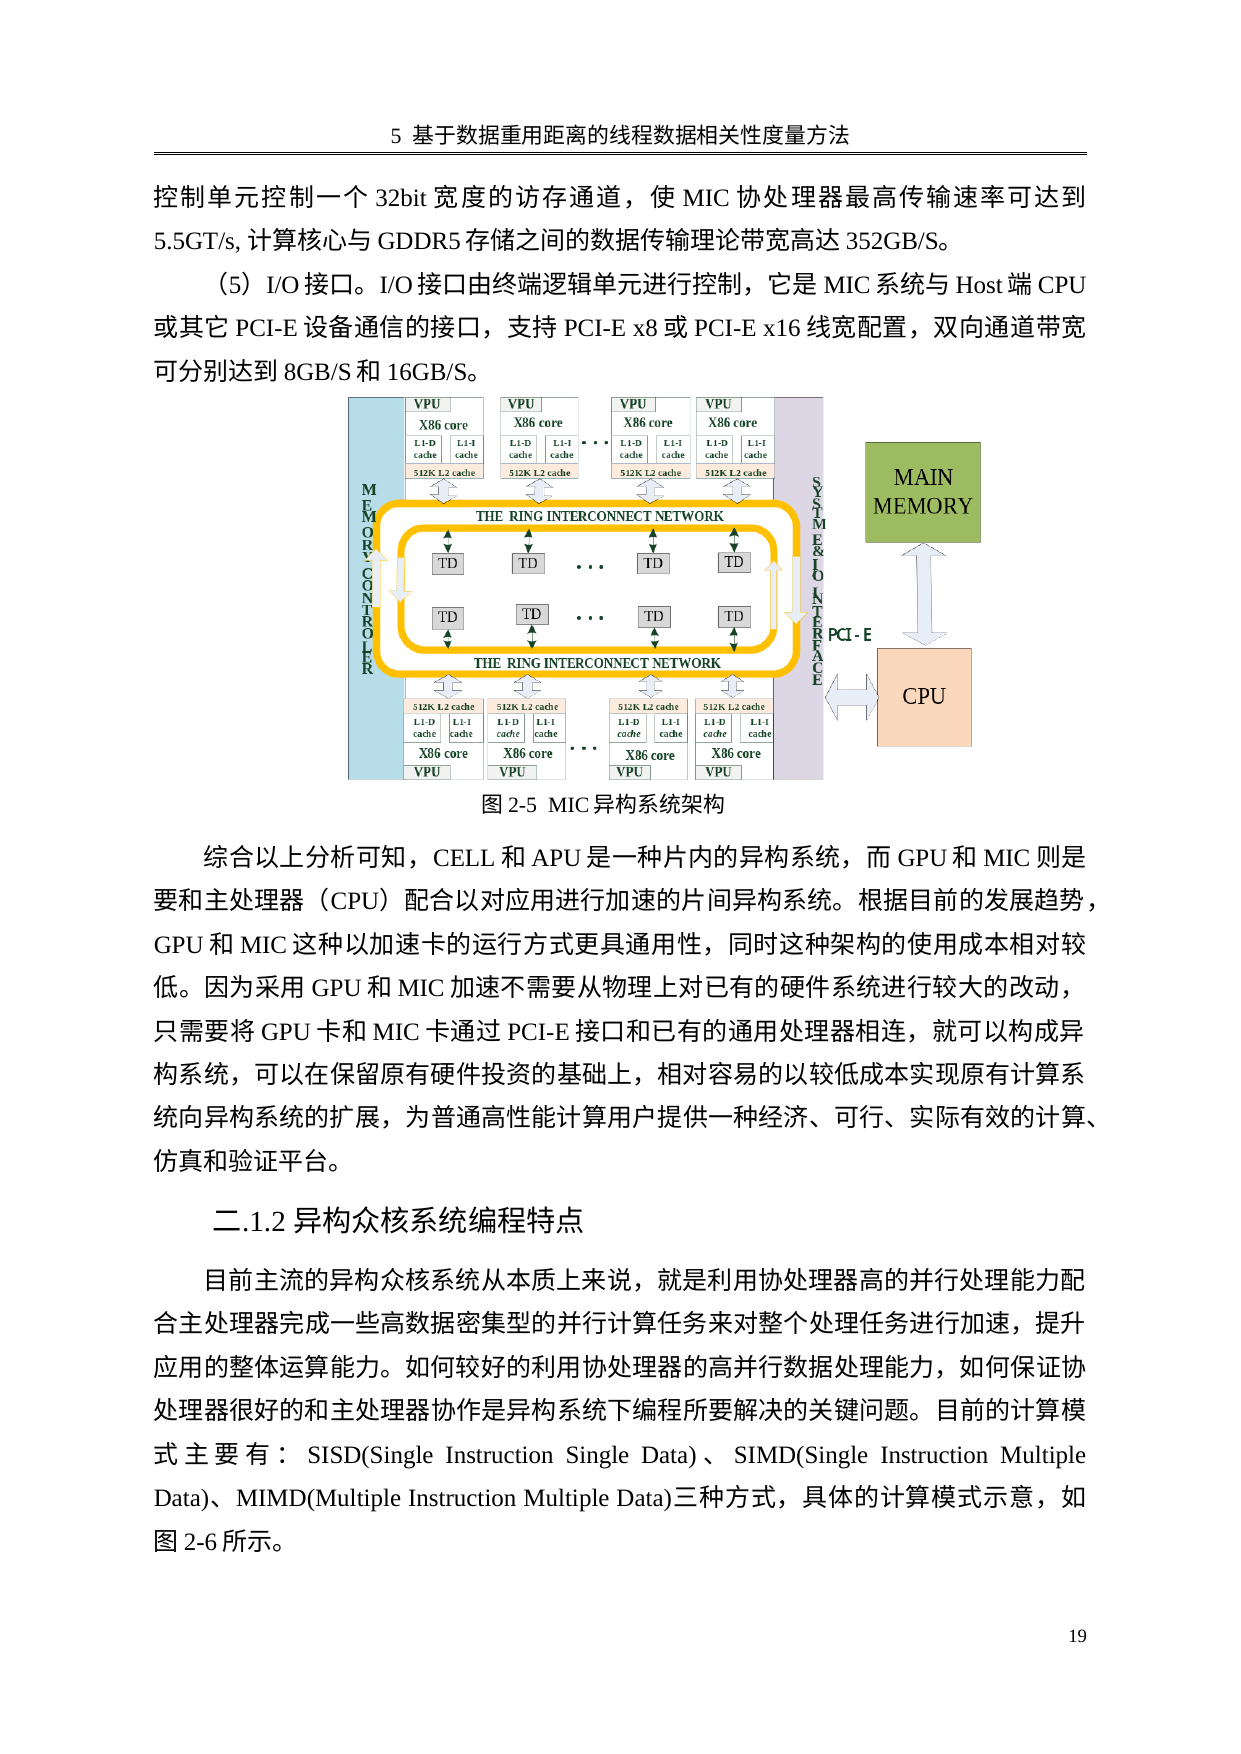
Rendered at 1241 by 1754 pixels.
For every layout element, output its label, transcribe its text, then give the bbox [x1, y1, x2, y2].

text （5）I/O接口。I/O接口由终端逻辑单元进行控制，它是MIC系统与Host端CPU或其它PCI-E设备通信的接口，支持PCI-E x8或PCI-E x16线宽配置，双向通道带宽可分别达到8GB/S和16GB/S。 [153, 264, 1087, 387]
subtitle 异构众核系统编程特点 [213, 1197, 1087, 1239]
text 目前主流的异构众核系统从本质上来说，就是利用协处理器高的并行处理能力配合主处理器完成一些高数据密集型的并行计算任务来对整个处理任务进行加速，提升应用的整体运算能力。如何较好的利用协处理器的高并行数据处理能力，如何保证协处理器很好的和主处理器协作是异构系统下编程所要解决的关键问题。目前的计算模式主要有：SISD(Single Instruction Single Data)、SIMD(Single Instruction Multiple Data)、MIMD(Multiple Instruction Multiple Data)三种方式，具体的计算模式示意，如图2-6所示。 [153, 1261, 1087, 1557]
text 综合以上分析可知，CELL和APU是一种片内的异构系统，而GPU和MIC则是要和主处理器（CPU）配合以对应用进行加速的片间异构系统。根据目前的发展趋势，GPU和MIC这种以加速卡的运行方式更具通用性，同时这种架构的使用成本相对较低。因为采用GPU和MIC加速不需要从物理上对已有的硬件系统进行较大的改动，只需要将GPU卡和MIC卡通过PCI-E接口和已有的通用处理器相连，就可以构成异构系统，可以在保留原有硬件投资的基础上，相对容易的以较低成本实现原有计算系统向异构系统的扩展，为普通高性能计算用户提供一种经济、可行、实际有效的计算、仿真和验证平台。 [153, 837, 1087, 1178]
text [153, 177, 1087, 257]
text 图2-5 MIC异构系统架构 [153, 787, 1087, 818]
